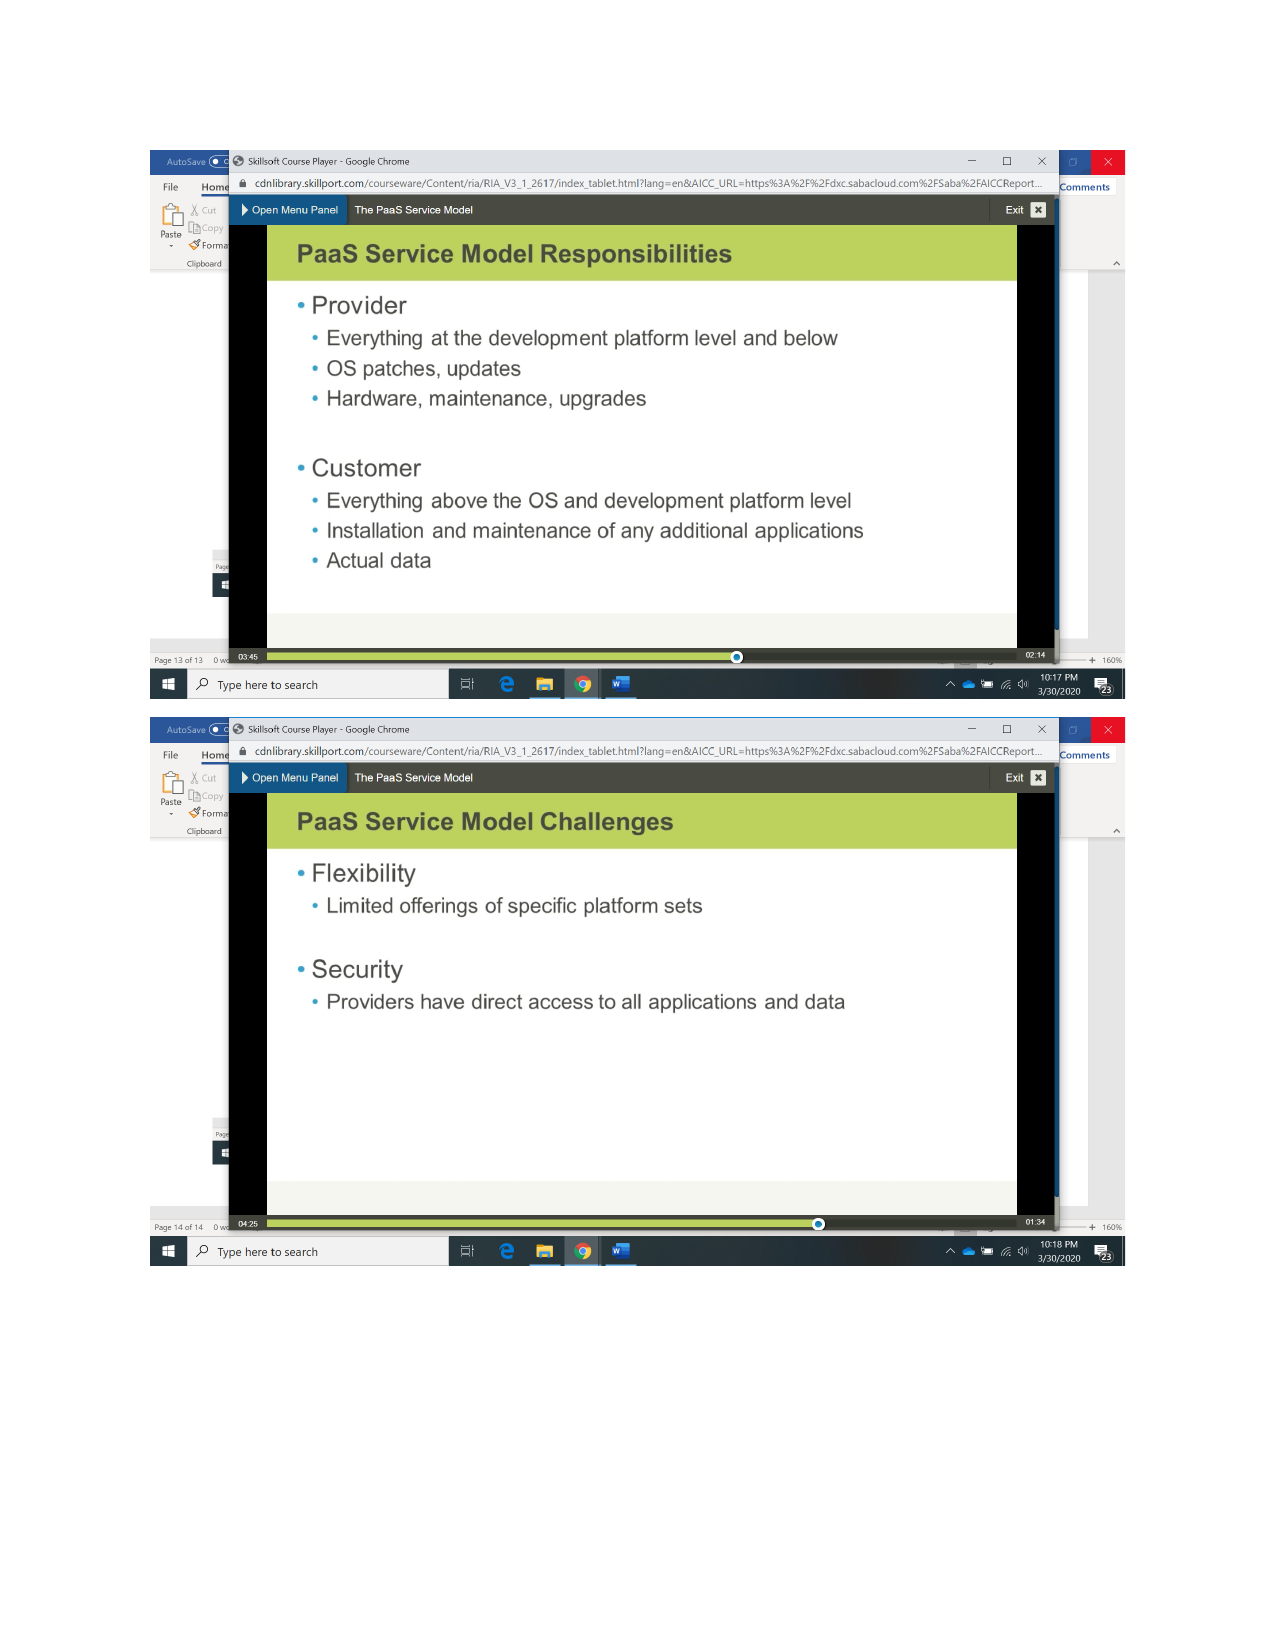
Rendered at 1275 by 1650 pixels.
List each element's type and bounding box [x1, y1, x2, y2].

picture [150, 717, 1125, 1266]
picture [150, 150, 1125, 699]
